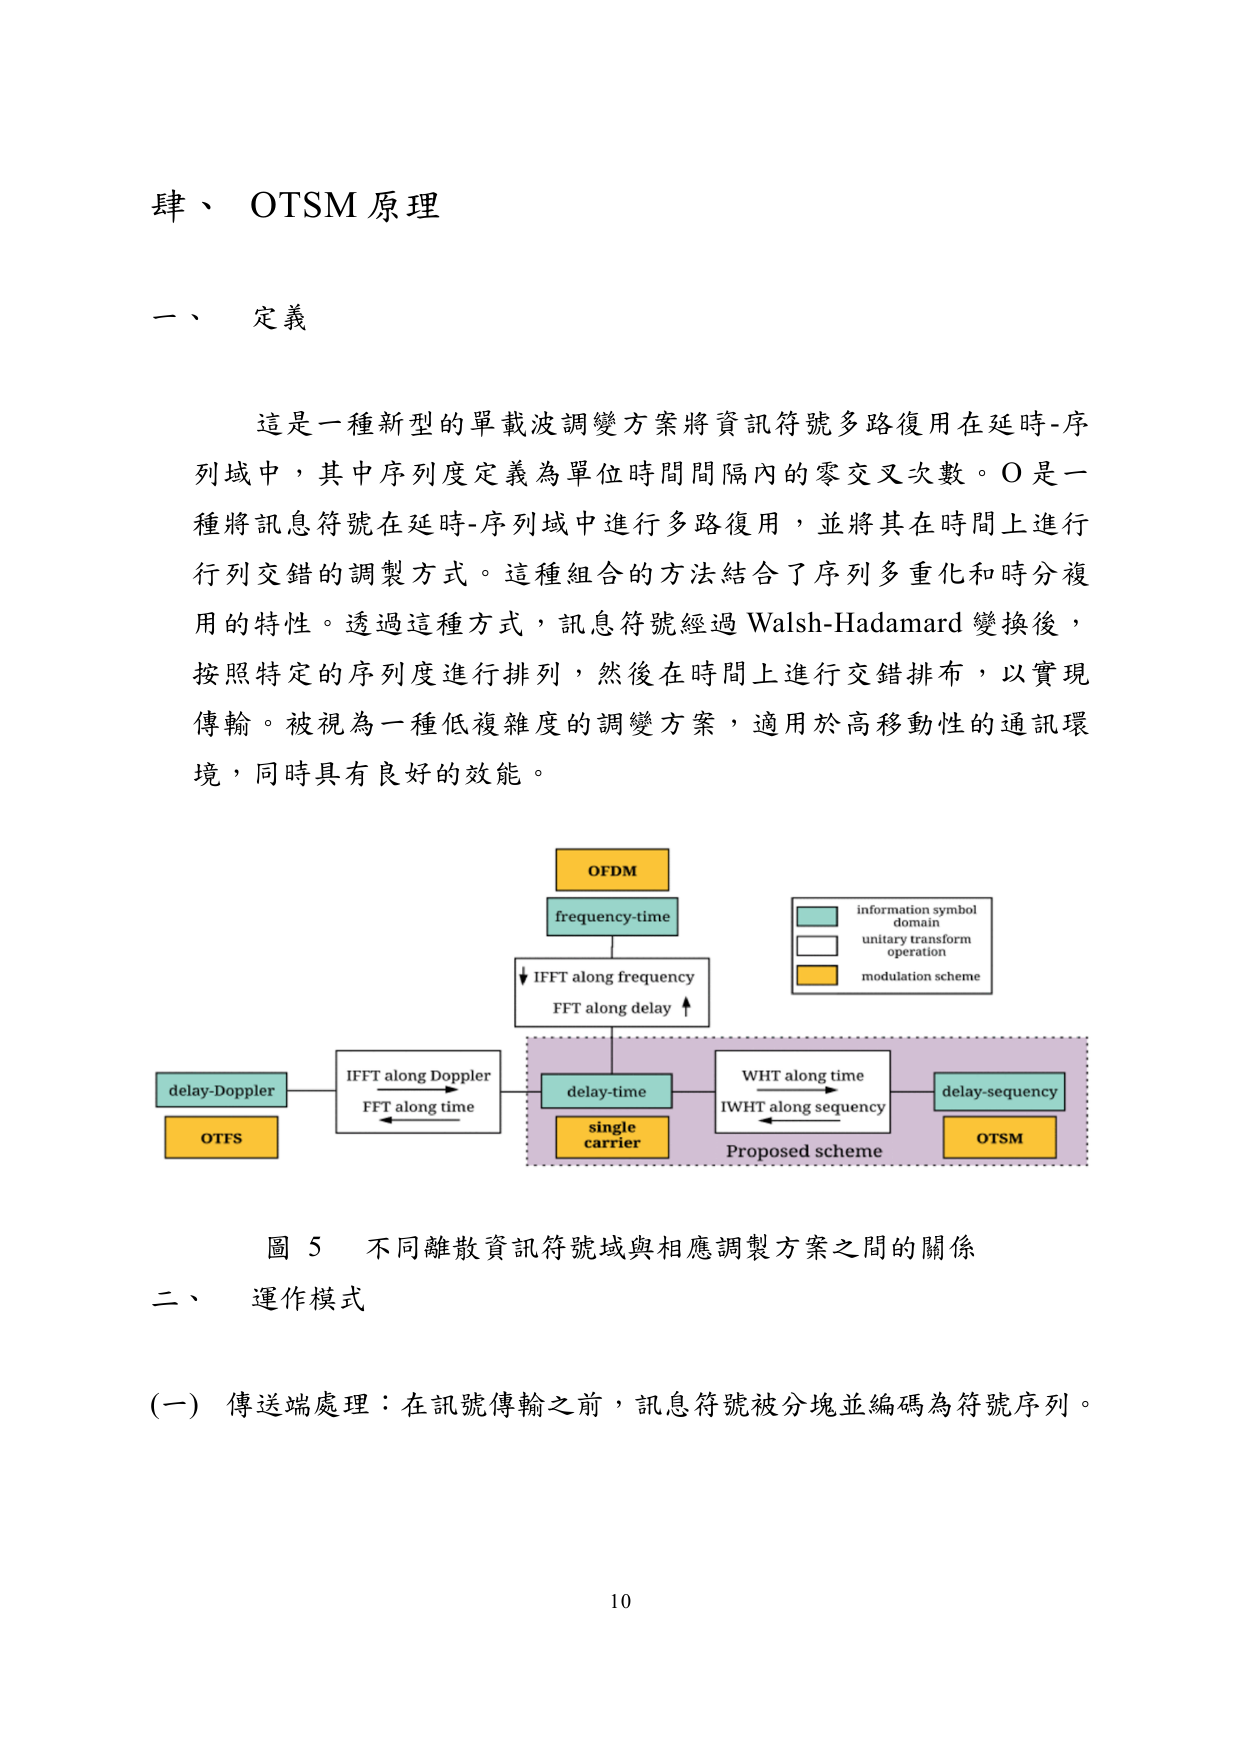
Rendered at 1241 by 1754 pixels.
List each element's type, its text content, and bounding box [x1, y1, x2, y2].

list OTSM原理 [150, 176, 1090, 226]
picture [150, 844, 1091, 1170]
text 圖 5 不同離散資訊符號域與相應調製方案之間的關係 [150, 1226, 1090, 1263]
list 運作模式 [150, 1263, 1090, 1313]
list 傳送端處理：在訊號傳輸之前，訊息符號被分塊並編碼為符號序列。 [150, 1370, 1090, 1420]
list 定義 [150, 282, 1090, 332]
text 這是一種新型的單載波調變方案將資訊符號多路復用在延時-序列域中，其中序列度定義為單位時間間隔內的零交叉次數。O是一種將訊息符號在延時-序列域中進行多路復用，並將其在時間上進行行列交錯的調製方式。這種組合的方法結合了序列多重化和時分複用的特性。透過這種方式，訊息符號經過Walsh-Hadamard變換後，按照特定的序列度進行排列，然後在時間上進行交錯排布，以實現傳輸。被視為一種低複雜度的調變方案，適用於高移動性的通訊環境，同時具有良好的效能。 [192, 388, 1090, 788]
